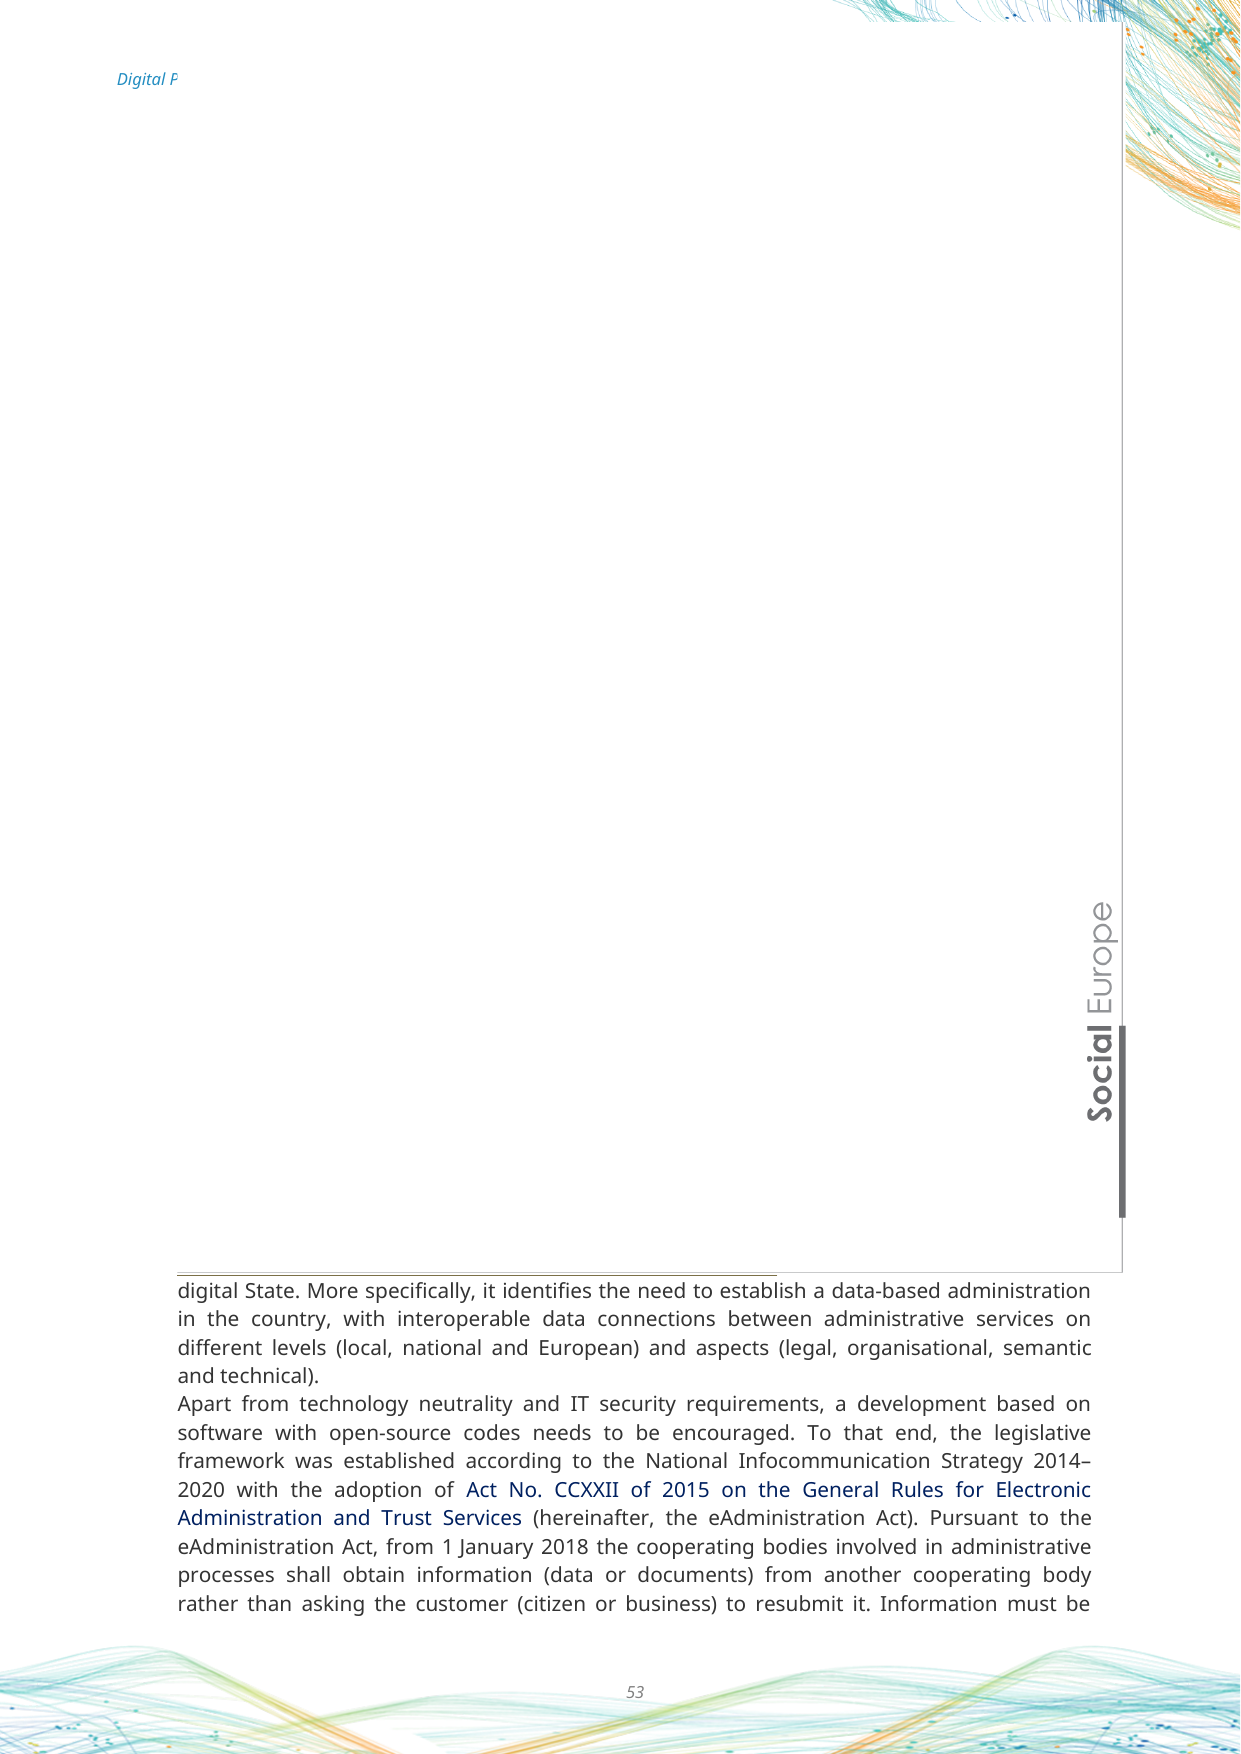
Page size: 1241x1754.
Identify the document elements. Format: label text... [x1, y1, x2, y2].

picture [177, 0, 1241, 1273]
picture [0, 1621, 1241, 1754]
text Apart from technology neutrality and IT security requirements, a development based on software with open-source codes needs to be encouraged. To that end, the legislative framework was established according to the National Infocommunication Strategy 2014–2020 with the adoption of Act No. CCXXII of 2015 on the General Rules for Electronic Administration and Trust Services (hereinafter, the eAdministration Act). Pursuant to the eAdministration Act, from 1 January 2018 the cooperating bodies involved in administrative processes shall obtain information (data or documents) from another cooperating body rather than asking the customer (citizen or business) to resubmit it. Information must be obtained by automated data exchange processes, where possible, or otherwise by a simple secure information exchange. Furthermore, according to the eAdministration Act electronically cooperating organisations are obliged to prepare and publish information transfer rules, as well as send them to the Electronic Administration Supervisory Authority (EÜF) within the Ministry of the Interior. [177, 1389, 1092, 1617]
text The draft of the National Digitalisation Strategy 2021–2030 presents increased interoperability as one of the requirements for the fourth pillar on the development of a digital State. More specifically, it identifies the need to establish a data-based administration in the country, with interoperable data connections between administrative services on different levels (local, national and European) and aspects (legal, organisational, semantic and technical). [177, 1276, 1092, 1389]
